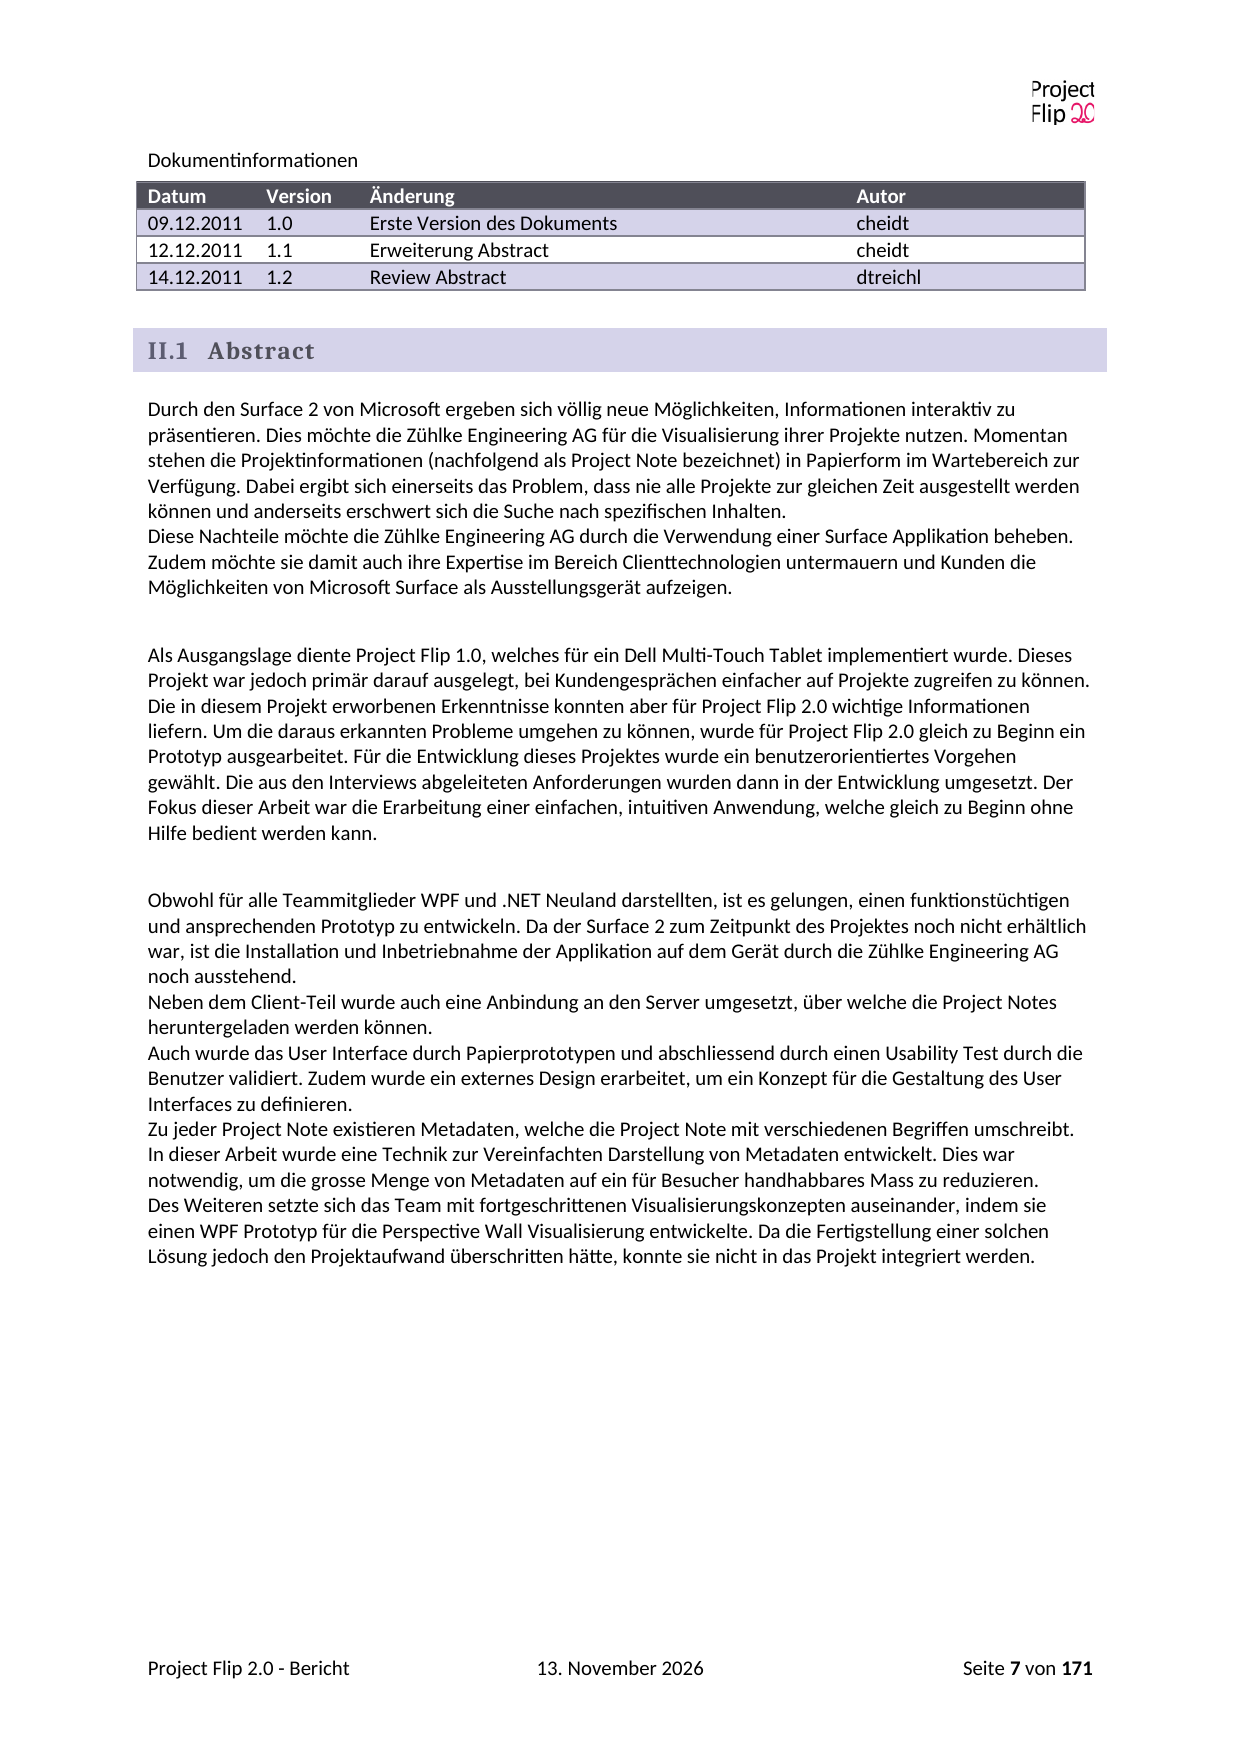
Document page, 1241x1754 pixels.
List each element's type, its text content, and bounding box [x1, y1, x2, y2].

table_cell 1.2 [255, 264, 358, 289]
table_header Datum [137, 183, 255, 208]
table_cell cheidt [845, 210, 1084, 235]
table_cell dtreichl [845, 264, 1084, 289]
table_header Änderung [358, 183, 845, 208]
picture [1081, 79, 1097, 124]
text Dokumentinformationen [148, 148, 1093, 173]
table_cell 12.12.2011 [137, 237, 255, 262]
table_header Autor [845, 183, 1084, 208]
text Obwohl für alle Teammitglieder WPF und .NET Neuland darstellten, ist es gelungen, einen funktionstüchtigen und ansprechenden Prototyp zu entwickeln. Da der Surface 2 zum Zeitpunkt des Projektes noch nicht erhältlich war, ist die Installation und Inbetriebnahme der Applikation auf dem Gerät durch die Zühlke Engineering AG noch ausstehend. Neben dem Client-Teil wurde auch eine Anbindung an den Server umgesetzt, über welche die Project Notes heruntergeladen werden können. Auch wurde das User Interface durch Papierprototypen und abschliessend durch einen Usability Test durch die Benutzer validiert. Zudem wurde ein externes Design erarbeitet, um ein Konzept für die Gestaltung des User Interfaces zu definieren. Zu jeder Project Note existieren Metadaten, welche die Project Note mit verschiedenen Begriffen umschreibt. In dieser Arbeit wurde eine Technik zur Vereinfachten Darstellung von Metadaten entwickelt. Dies war notwendig, um die grosse Menge von Metadaten auf ein für Besucher handhabbares Mass zu reduzieren. Des Weiteren setzte sich das Team mit fortgeschrittenen Visualisierungskonzepten auseinander, indem sie einen WPF Prototyp für die Perspective Wall Visualisierung entwickelte. Da die Fertigstellung einer solchen Lösung jedoch den Projektaufwand überschritten hätte, konnte sie nicht in das Projekt integriert werden. [148, 887, 1093, 1269]
table_cell 1.0 [255, 210, 358, 235]
table_cell cheidt [845, 237, 1084, 262]
table_cell 1.1 [255, 237, 358, 262]
text Durch den Surface 2 von Microsoft ergeben sich völlig neue Möglichkeiten, Informationen interaktiv zu präsentieren. Dies möchte die Zühlke Engineering AG für die Visualisierung ihrer Projekte nutzen. Momentan stehen die Projektinformationen (nachfolgend als Project Note bezeichnet) in Papierform im Wartebereich zur Verfügung. Dabei ergibt sich einerseits das Problem, dass nie alle Projekte zur gleichen Zeit ausgestellt werden können und anderseits erschwert sich die Suche nach spezifischen Inhalten. Diese Nachteile möchte die Zühlke Engineering AG durch die Verwendung einer Surface Applikation beheben. Zudem möchte sie damit auch ihre Expertise im Bereich Clienttechnologien untermauern und Kunden die Möglichkeiten von Microsoft Surface als Ausstellungsgerät aufzeigen. [148, 397, 1093, 600]
table_cell Review Abstract [358, 264, 845, 289]
text Als Ausgangslage diente Project Flip 1.0, welches für ein Dell Multi-Touch Tablet implementiert wurde. Dieses Projekt war jedoch primär darauf ausgelegt, bei Kundengesprächen einfacher auf Projekte zugreifen zu können. Die in diesem Projekt erworbenen Erkenntnisse konnten aber für Project Flip 2.0 wichtige Informationen liefern. Um die daraus erkannten Probleme umgehen zu können, wurde für Project Flip 2.0 gleich zu Beginn ein Prototyp ausgearbeitet. Für die Entwicklung dieses Projektes wurde ein benutzerorientiertes Vorgehen gewählt. Die aus den Interviews abgeleiteten Anforderungen wurden dann in der Entwicklung umgesetzt. Der Fokus dieser Arbeit war die Erarbeitung einer einfachen, intuitiven Anwendung, welche gleich zu Beginn ohne Hilfe bedient werden kann. [148, 642, 1093, 845]
table_cell 09.12.2011 [137, 210, 255, 235]
table_header Version [255, 183, 358, 208]
table_cell Erweiterung Abstract [358, 237, 845, 262]
table_cell 14.12.2011 [137, 264, 255, 289]
table_cell Erste Version des Dokuments [358, 210, 845, 235]
subtitle Abstract [139, 335, 1101, 365]
